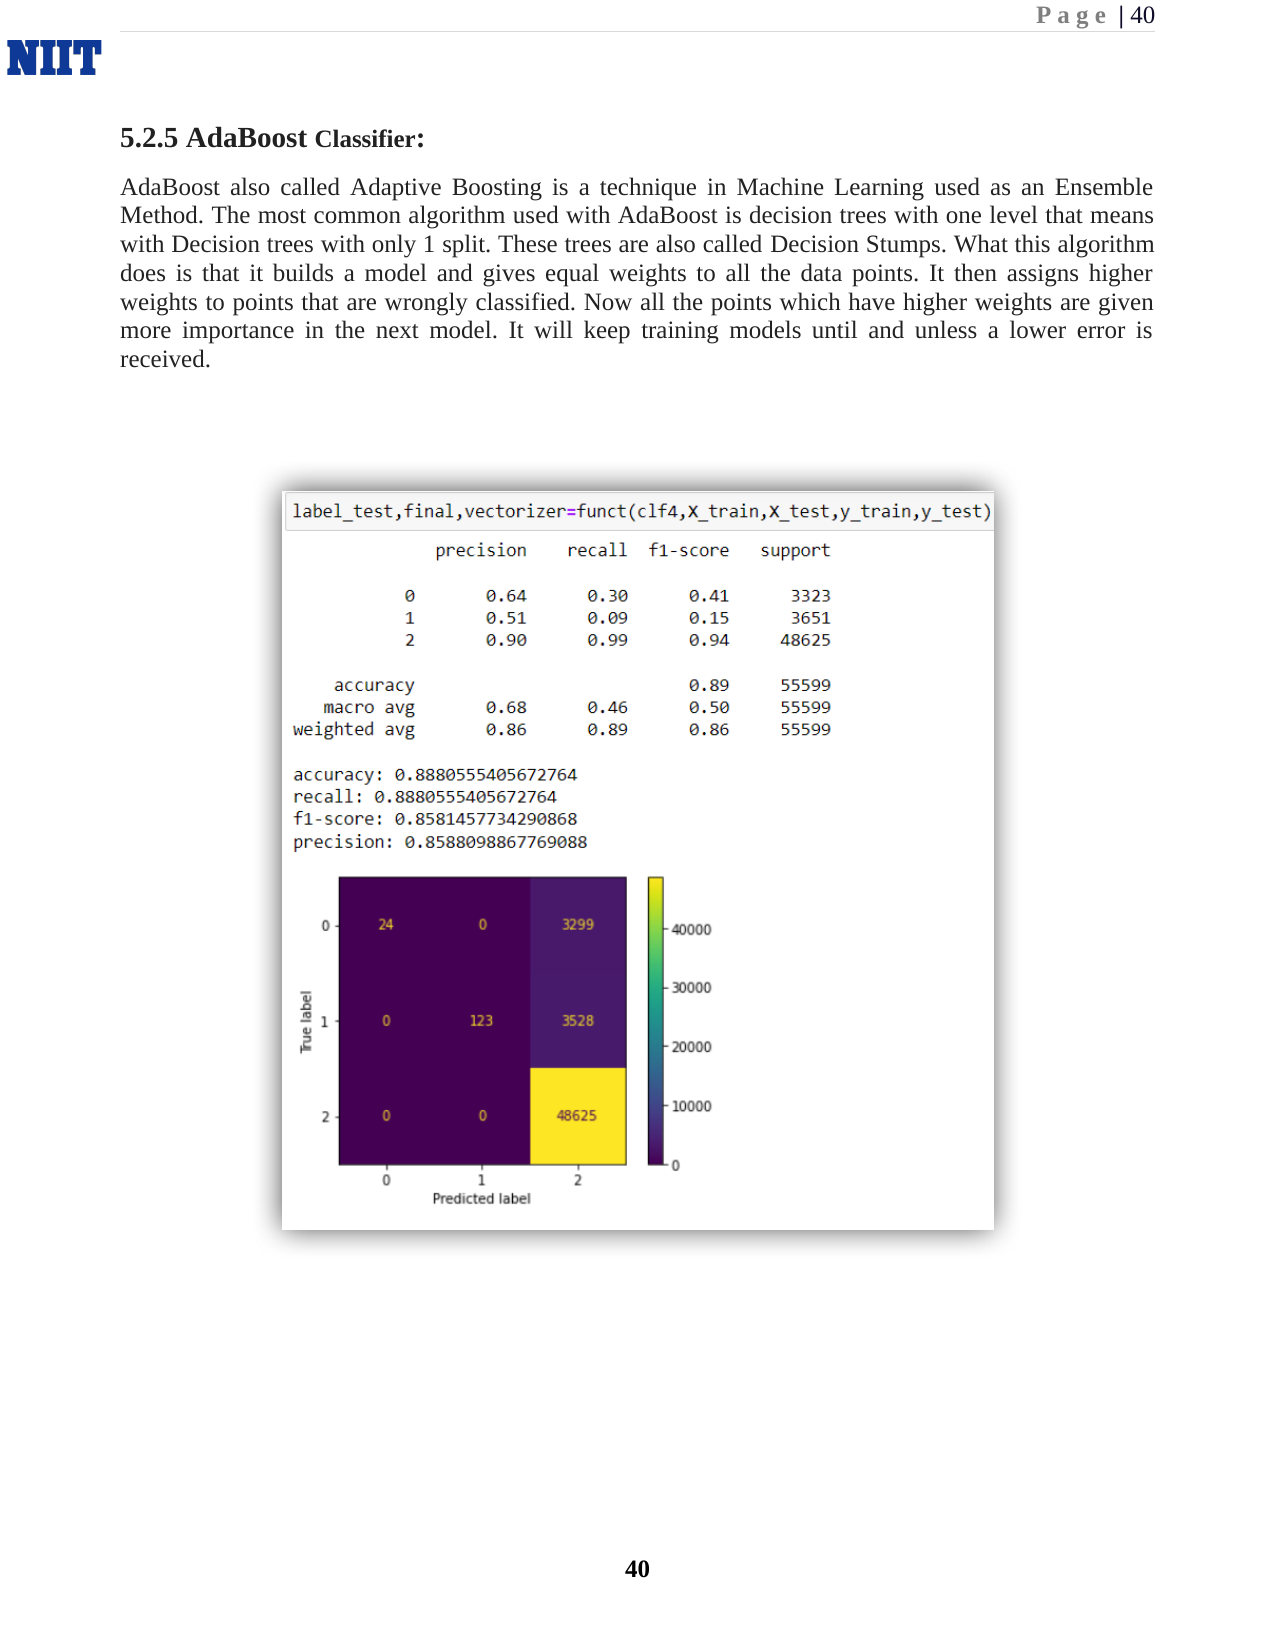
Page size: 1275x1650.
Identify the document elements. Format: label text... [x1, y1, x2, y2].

subtitle 5.2.5 AdaBoost Classifier: [120, 121, 1155, 154]
picture [282, 491, 994, 1230]
picture [7, 40, 102, 75]
text AdaBoost also called Adaptive Boosting is a technique in Machine Learning used as an Ensemble Method. The most common algorithm used with AdaBoost is decision trees with one level that means with Decision trees with only 1 split. These trees are also called Decision Stumps. What this algorithm does is that it builds a model and gives equal weights to all the data points. It then assigns higher weights to points that are wrongly classified. Now all the points which have higher weights are given more importance in the next model. It will keep training models until and unless a lower error is received. [120, 172, 1155, 373]
